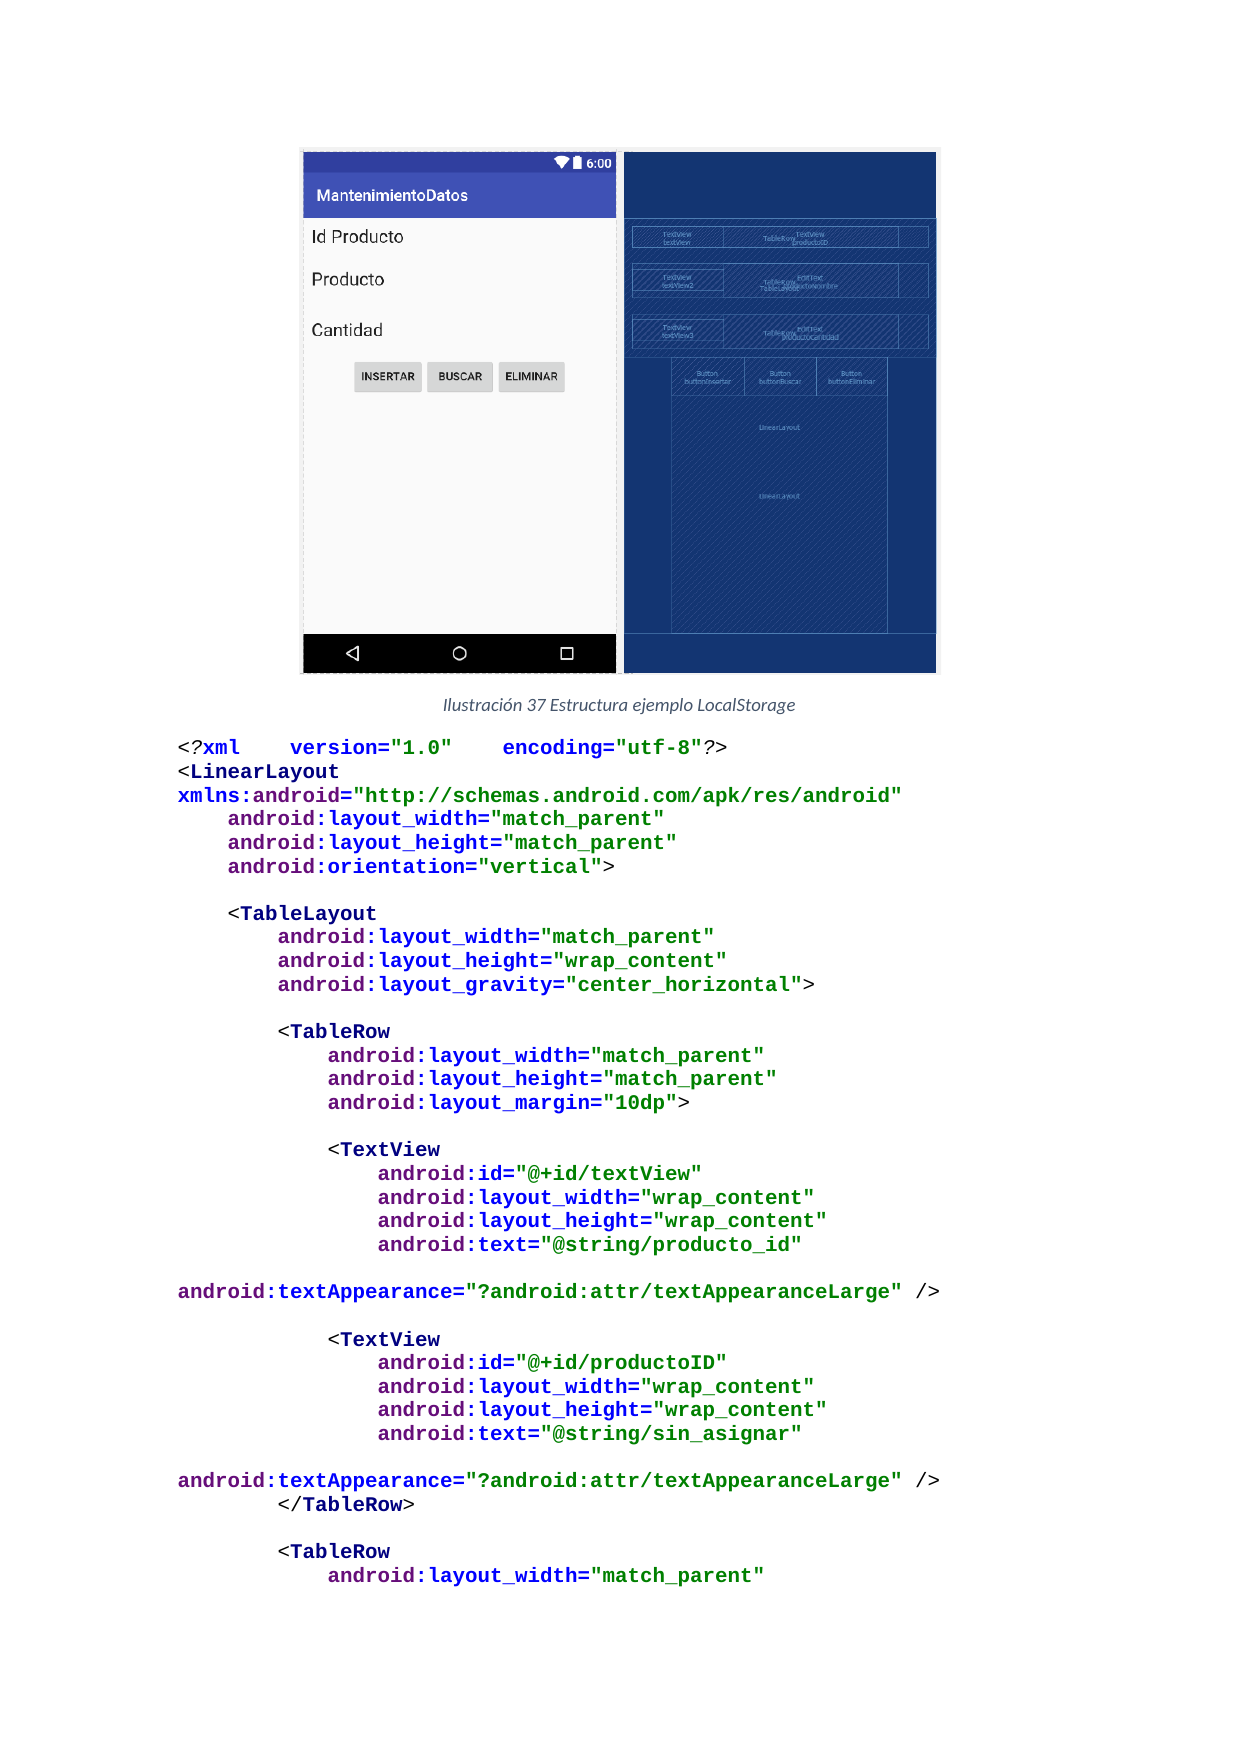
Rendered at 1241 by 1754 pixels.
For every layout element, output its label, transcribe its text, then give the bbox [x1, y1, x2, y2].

text Ilustración 37 Estructura ejemplo LocalStorage [177, 694, 1063, 717]
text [177, 737, 1063, 1589]
